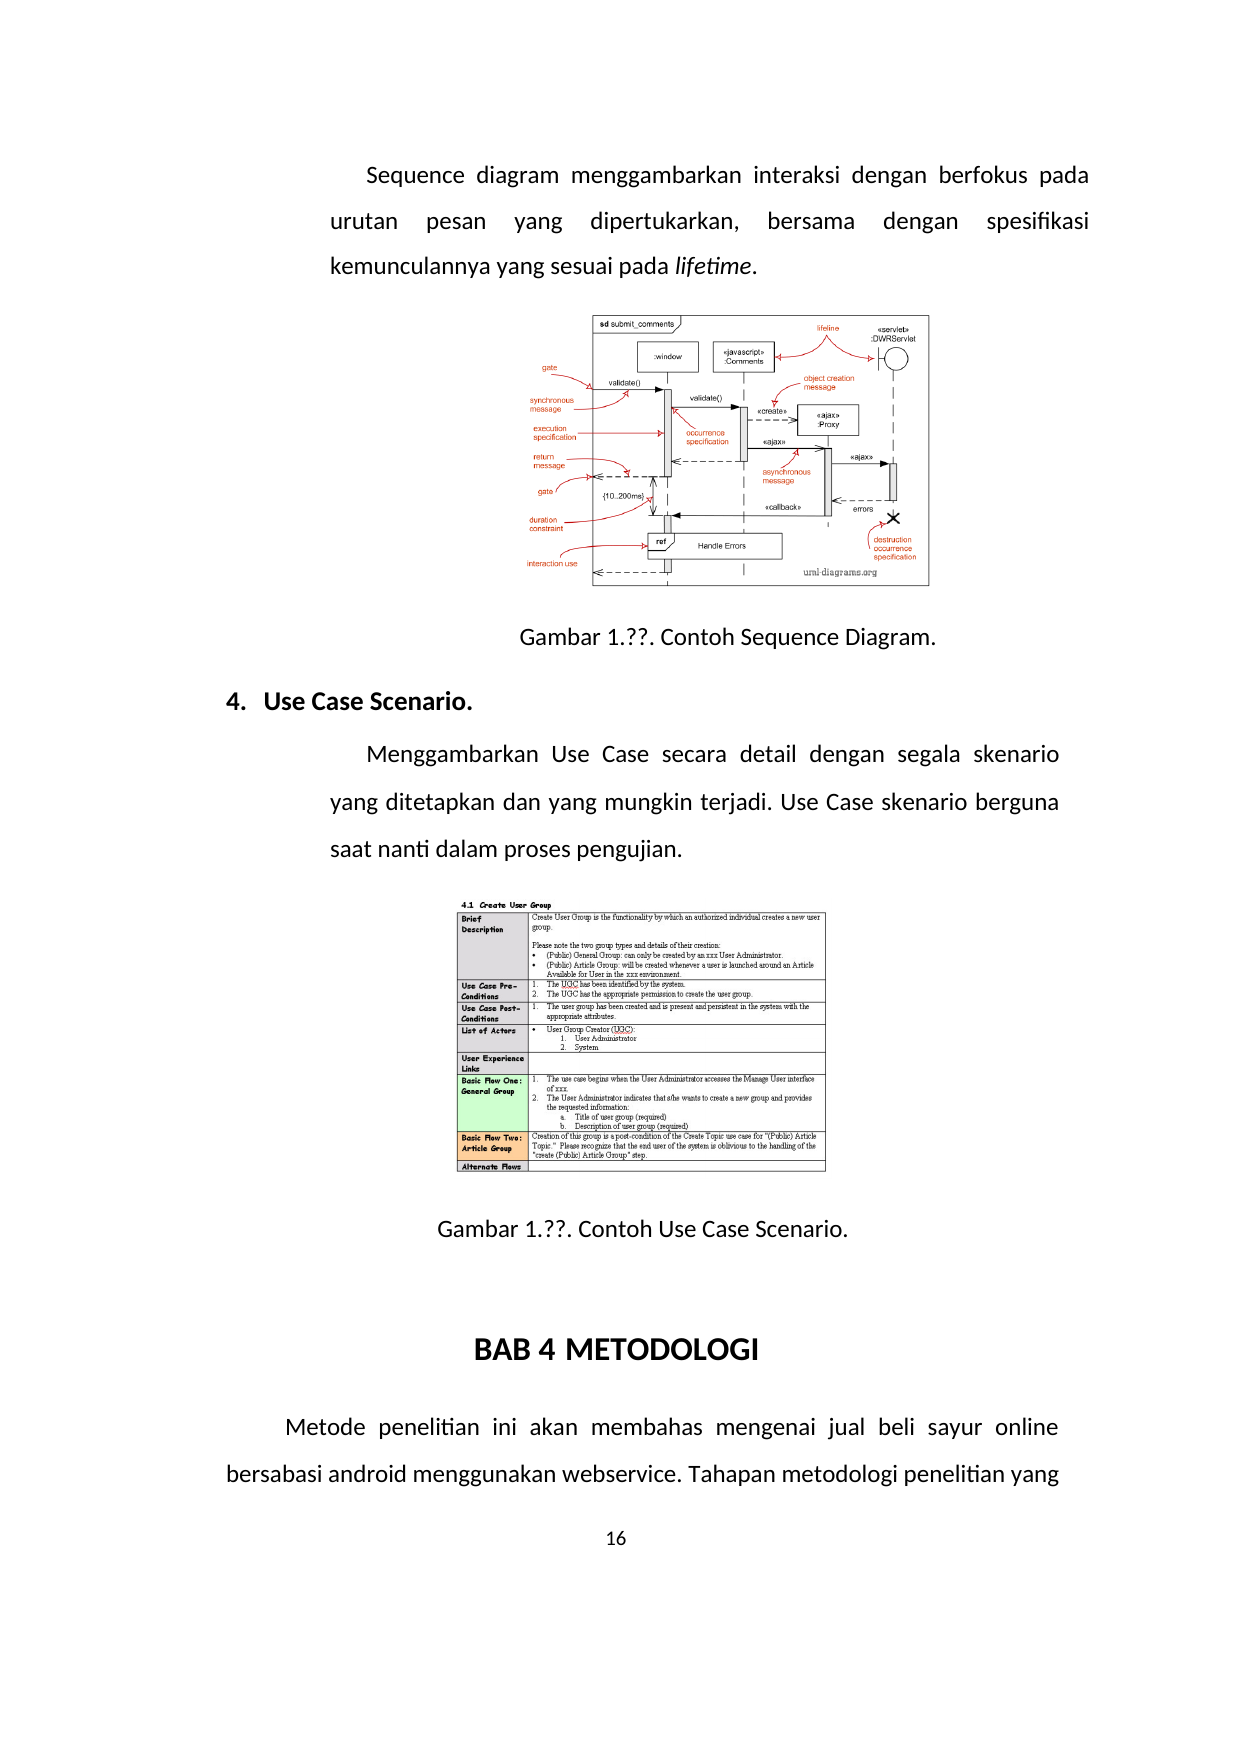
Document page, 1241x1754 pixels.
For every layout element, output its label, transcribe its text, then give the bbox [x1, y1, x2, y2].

picture [453, 898, 832, 1179]
text Menggambarkan Use Case secara detail dengan segala skenario yang ditetapkan dan yang mungkin terjadi. Use Case skenario berguna saat nanti dalam proses pengujian. [330, 738, 1060, 864]
text Gambar 1.??. Contoh Use Case Scenario. [226, 1213, 1060, 1244]
text Sequence diagram menggambarkan interaksi dengan berfokus pada urutan pesan yang dipertukarkan, bersama dengan spesifikasi kemunculannya yang sesuai pada lifetime. [330, 159, 1090, 281]
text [226, 1411, 1060, 1489]
text Gambar 1.??. Contoh Sequence Diagram. [330, 621, 1090, 651]
picture [525, 313, 931, 588]
subtitle BAB 4 METODOLOGI [141, 1328, 1092, 1369]
subtitle Use Case Scenario. [226, 684, 1092, 717]
